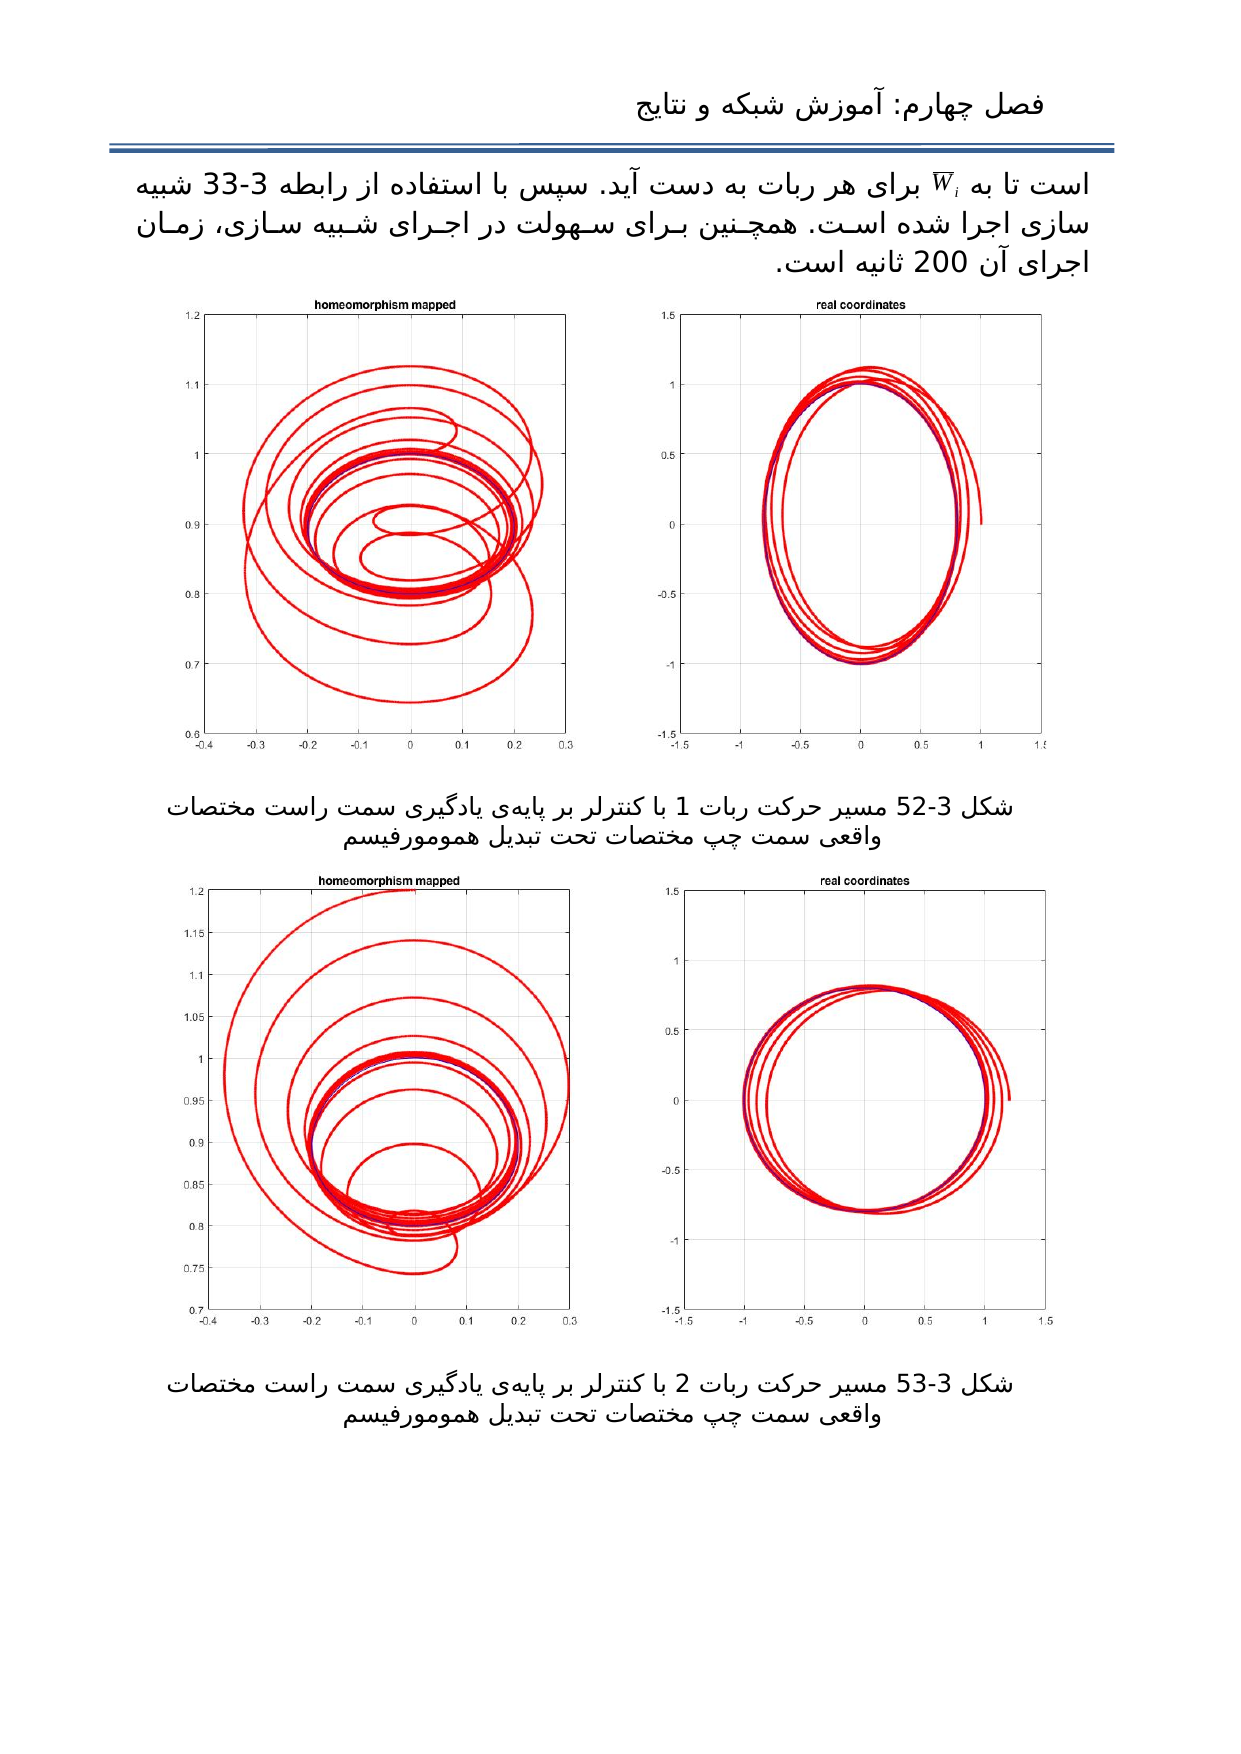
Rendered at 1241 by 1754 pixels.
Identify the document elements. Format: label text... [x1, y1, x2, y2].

picture [178, 297, 1047, 757]
picture [170, 871, 1055, 1334]
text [135, 168, 1090, 279]
